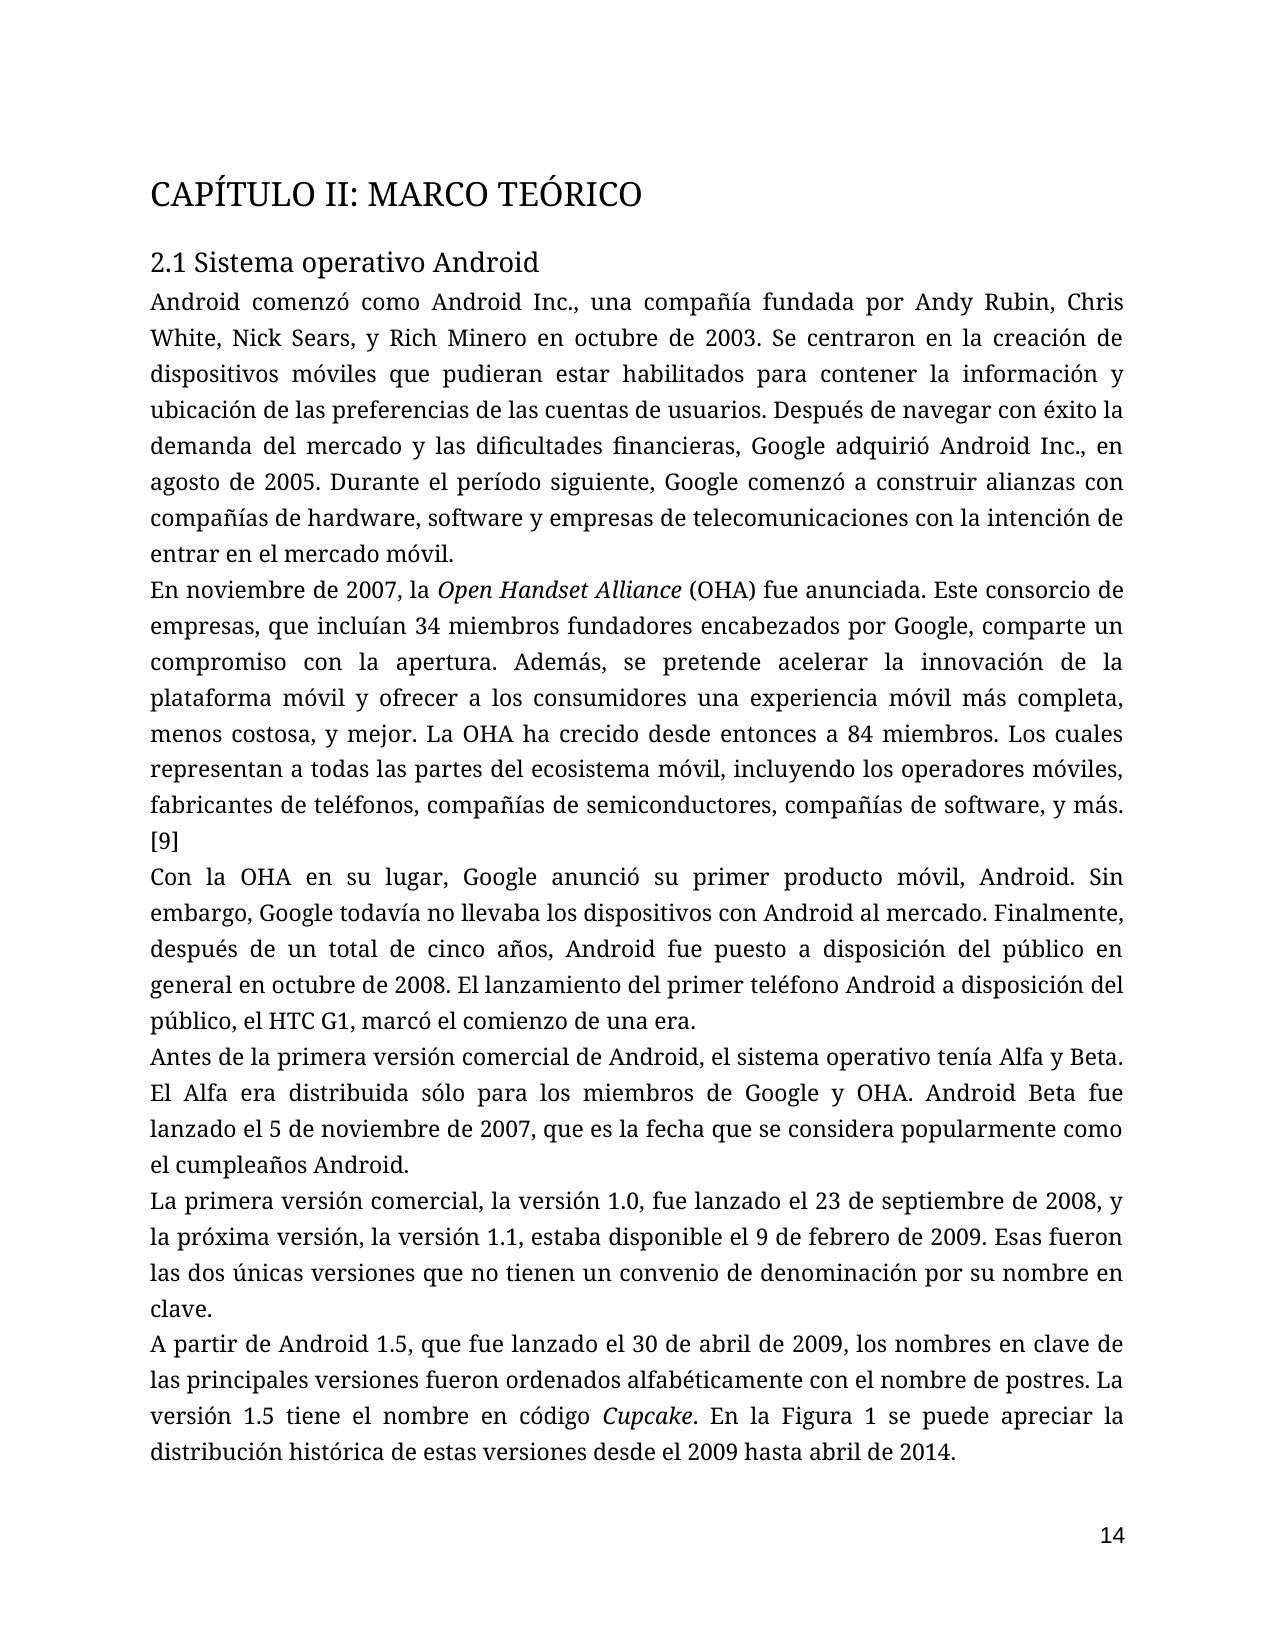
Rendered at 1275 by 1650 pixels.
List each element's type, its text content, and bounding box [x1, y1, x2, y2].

text Con la OHA en su lugar, Google anunció su primer producto móvil, Android. Sin embargo, Google todavía no llevaba los dispositivos con Android al mercado. Finalmente, después de un total de cinco años, Android fue puesto a disposición del público en general en octubre de 2008. El lanzamiento del primer teléfono Android a disposición del público, el HTC G1, marcó el comienzo de una era. [150, 861, 1125, 1036]
subtitle 2.1 Sistema operativo Android [150, 244, 1125, 281]
text Android comenzó como Android Inc., una compañía fundada por Andy Rubin, Chris White, Nick Sears, y Rich Minero en octubre de 2003. Se centraron en la creación de dispositivos móviles que pudieran estar habilitados para contener la información y ubicación de las preferencias de las cuentas de usuarios. Después de navegar con éxito la demanda del mercado y las dificultades financieras, Google adquirió Android Inc., en agosto de 2005. Durante el período siguiente, Google comenzó a construir alianzas con compañías de hardware, software y empresas de telecomunicaciones con la intención de entrar en el mercado móvil. [150, 286, 1125, 569]
text En noviembre de 2007, la Open Handset Alliance (OHA) fue anunciada. Este consorcio de empresas, que incluían 34 miembros fundadores encabezados por Google, comparte un compromiso con la apertura. Además, se pretende acelerar la innovación de la plataforma móvil y ofrecer a los consumidores una experiencia móvil más completa, menos costosa, y mejor. La OHA ha crecido desde entonces a 84 miembros. Los cuales representan a todas las partes del ecosistema móvil, incluyendo los operadores móviles, fabricantes de teléfonos, compañías de semiconductores, compañías de software, y más. [9] [150, 574, 1125, 857]
text Antes de la primera versión comercial de Android, el sistema operativo tenía Alfa y Beta. El Alfa era distribuida sólo para los miembros de Google y OHA. Android Beta fue lanzado el 5 de noviembre de 2007, que es la fecha que se considera popularmente como el cumpleaños Android. [150, 1041, 1125, 1180]
subtitle CAPÍTULO II: MARCO TEÓRICO [150, 171, 1125, 216]
text La primera versión comercial, la versión 1.0, fue lanzado el 23 de septiembre de 2008, y la próxima versión, la versión 1.1, estaba disponible el 9 de febrero de 2009. Esas fueron las dos únicas versiones que no tienen un convenio de denominación por su nombre en clave. [150, 1185, 1125, 1324]
text A partir de Android 1.5, que fue lanzado el 30 de abril de 2009, los nombres en clave de las principales versiones fueron ordenados alfabéticamente con el nombre de postres. La versión 1.5 tiene el nombre en código Cupcake. En la Figura 1 se puede apreciar la distribución histórica de estas versiones desde el 2009 hasta abril de 2014. [150, 1328, 1125, 1467]
